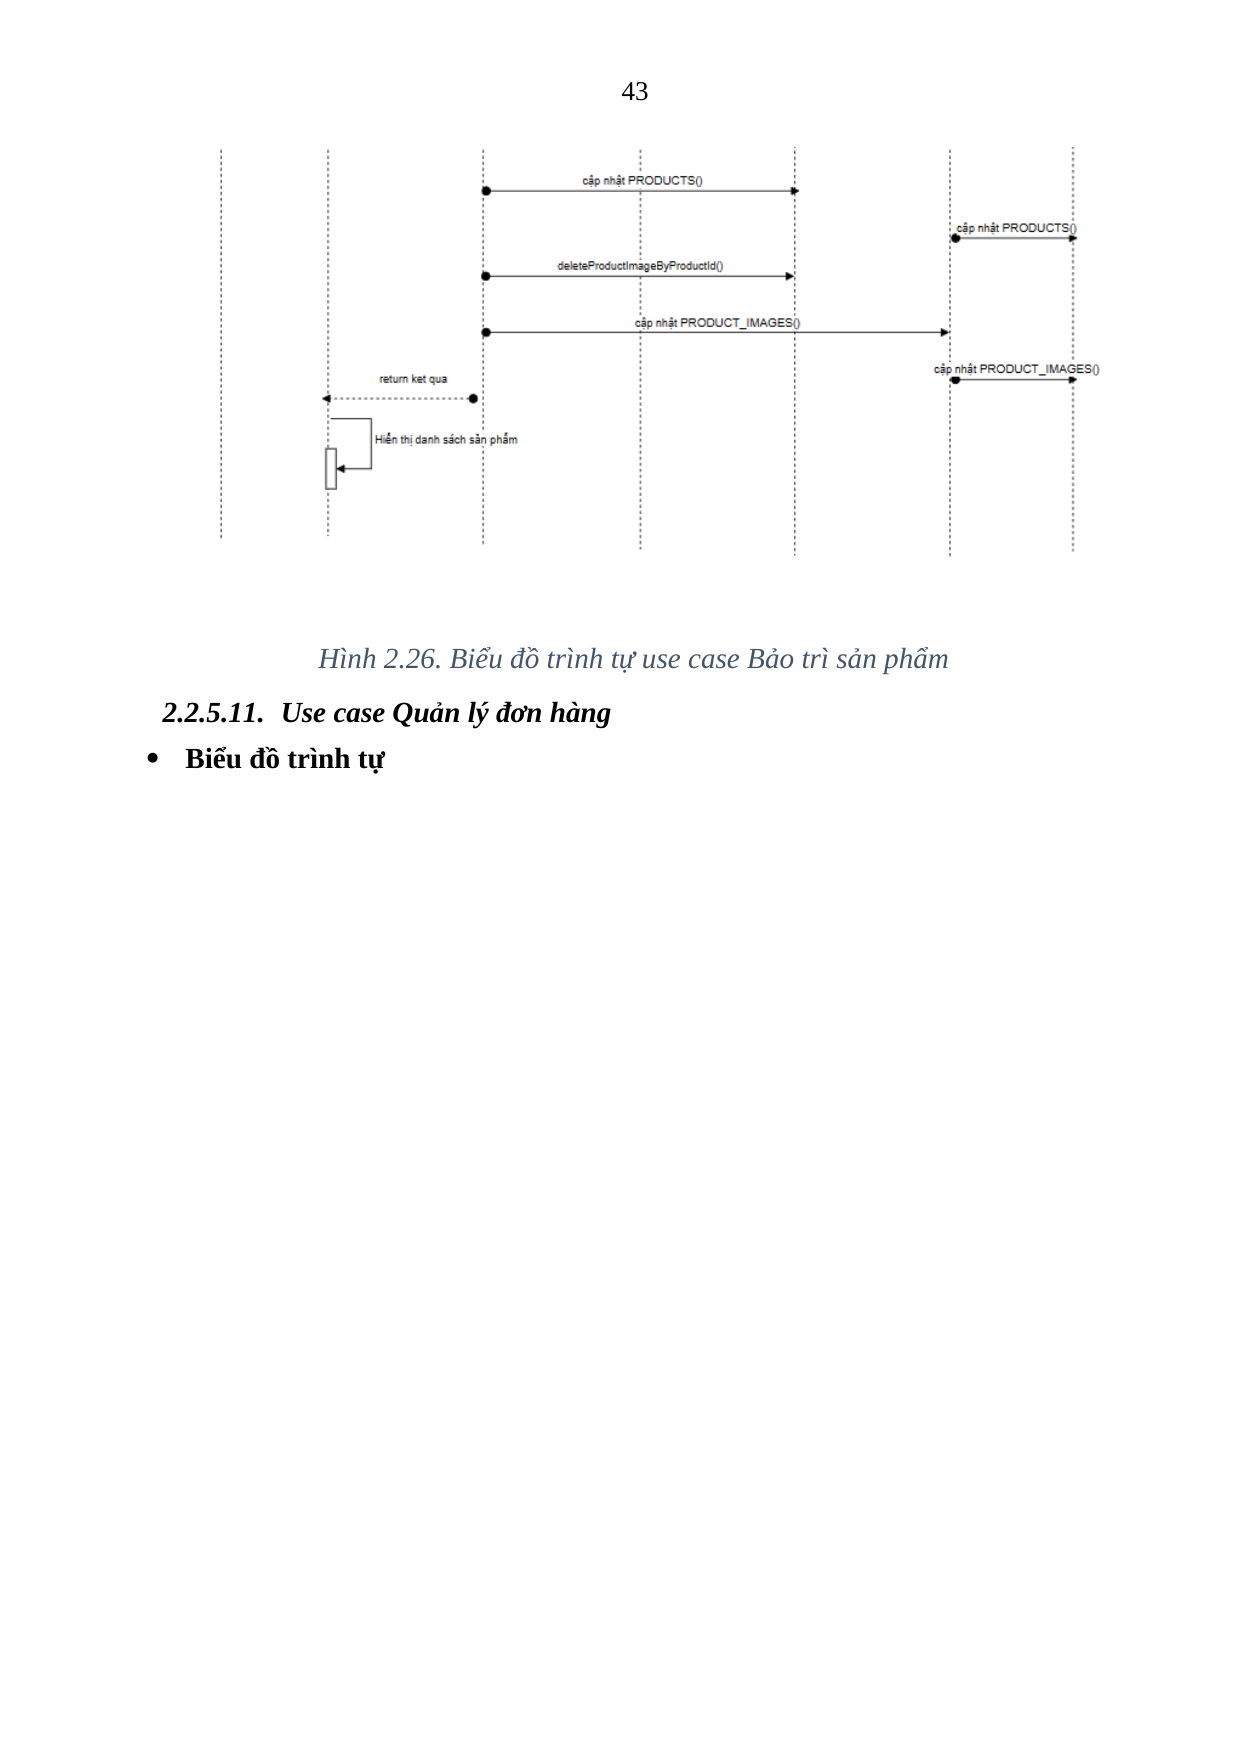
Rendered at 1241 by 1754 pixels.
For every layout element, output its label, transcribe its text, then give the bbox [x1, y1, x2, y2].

list Biểu đồ trình tự [148, 741, 1122, 774]
subtitle Use case Quản lý đơn hàng [162, 696, 1122, 729]
text Hình 2.26. Biểu đồ trình tự use case Bảo trì sản phẩm [148, 641, 1122, 675]
picture [177, 147, 1152, 575]
